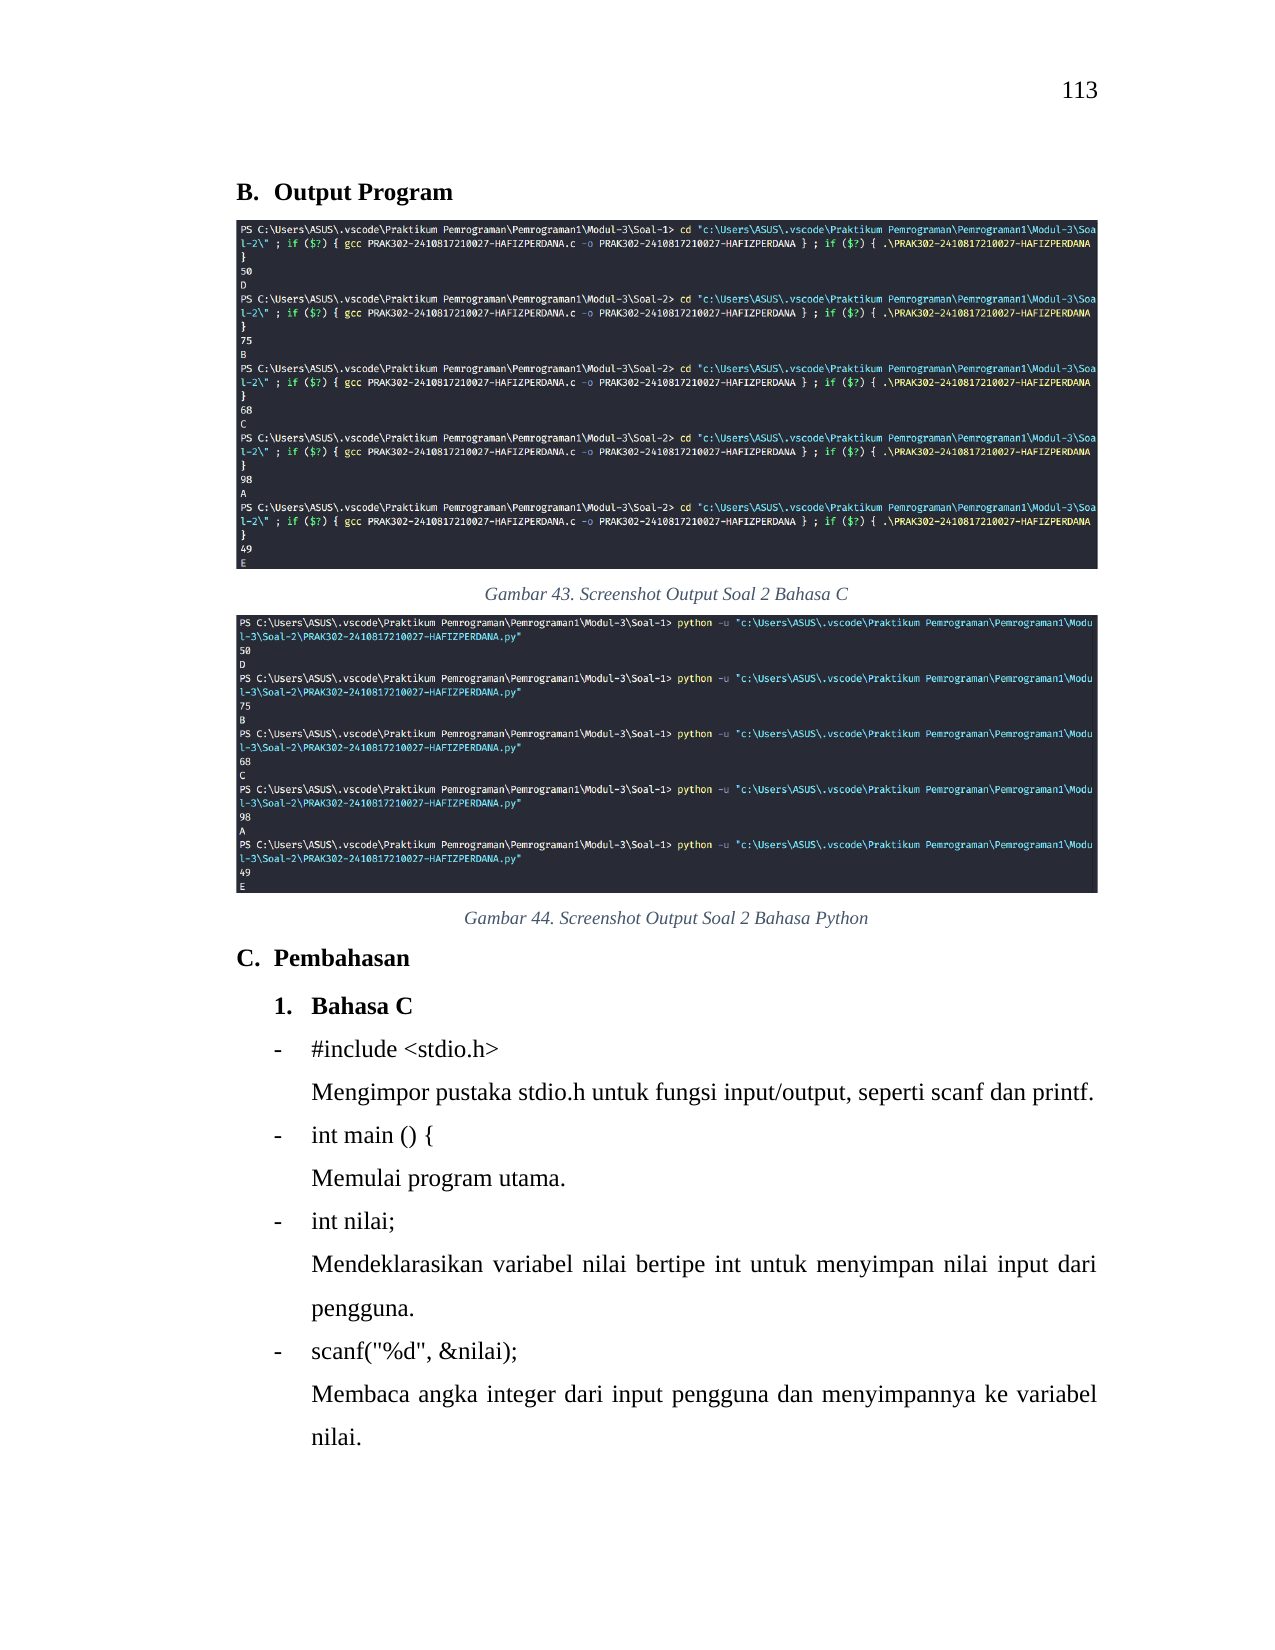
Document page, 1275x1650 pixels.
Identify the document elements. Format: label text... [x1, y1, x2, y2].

list Membaca angka integer dari input pengguna dan menyimpannya ke variabel nilai. [311, 1379, 1098, 1451]
subtitle Output Program [236, 177, 1098, 206]
list Mengimpor pustaka stdio.h untuk fungsi input/output, seperti scanf dan printf. [311, 1077, 1098, 1106]
list int nilai; [274, 1206, 1098, 1235]
list Memulai program utama. [311, 1163, 1098, 1192]
picture [236, 615, 1098, 893]
subtitle Pembahasan [236, 943, 1098, 972]
list #include <stdio.h> [274, 1034, 1098, 1063]
list Mendeklarasikan variabel nilai bertipe int untuk menyimpan nilai input dari pengguna. [311, 1249, 1098, 1321]
list scanf("%d", &nilai); [274, 1336, 1098, 1364]
list int main () { [274, 1120, 1098, 1149]
picture [236, 220, 1098, 569]
subtitle Bahasa C [274, 991, 1098, 1019]
